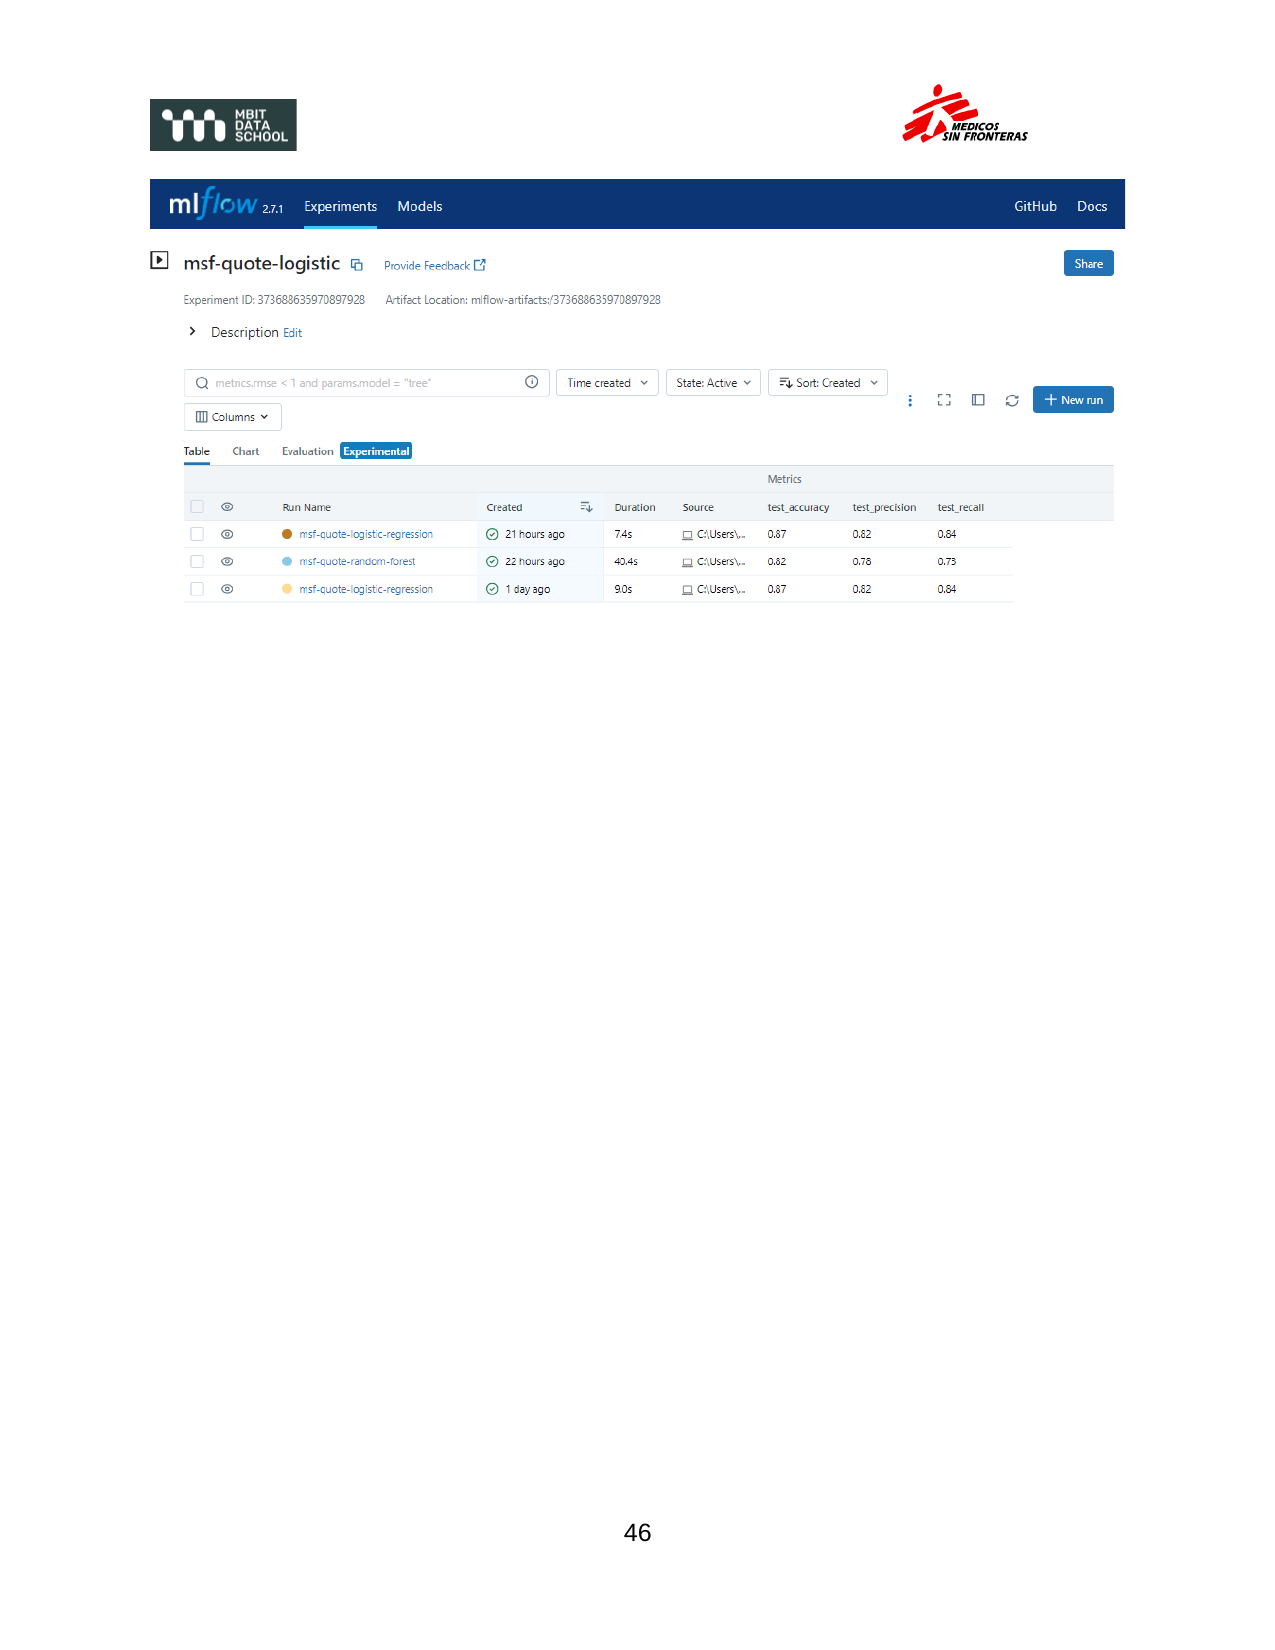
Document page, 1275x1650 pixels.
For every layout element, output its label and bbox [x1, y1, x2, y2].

picture [150, 99, 297, 151]
picture [893, 75, 1036, 151]
picture [150, 179, 1125, 632]
